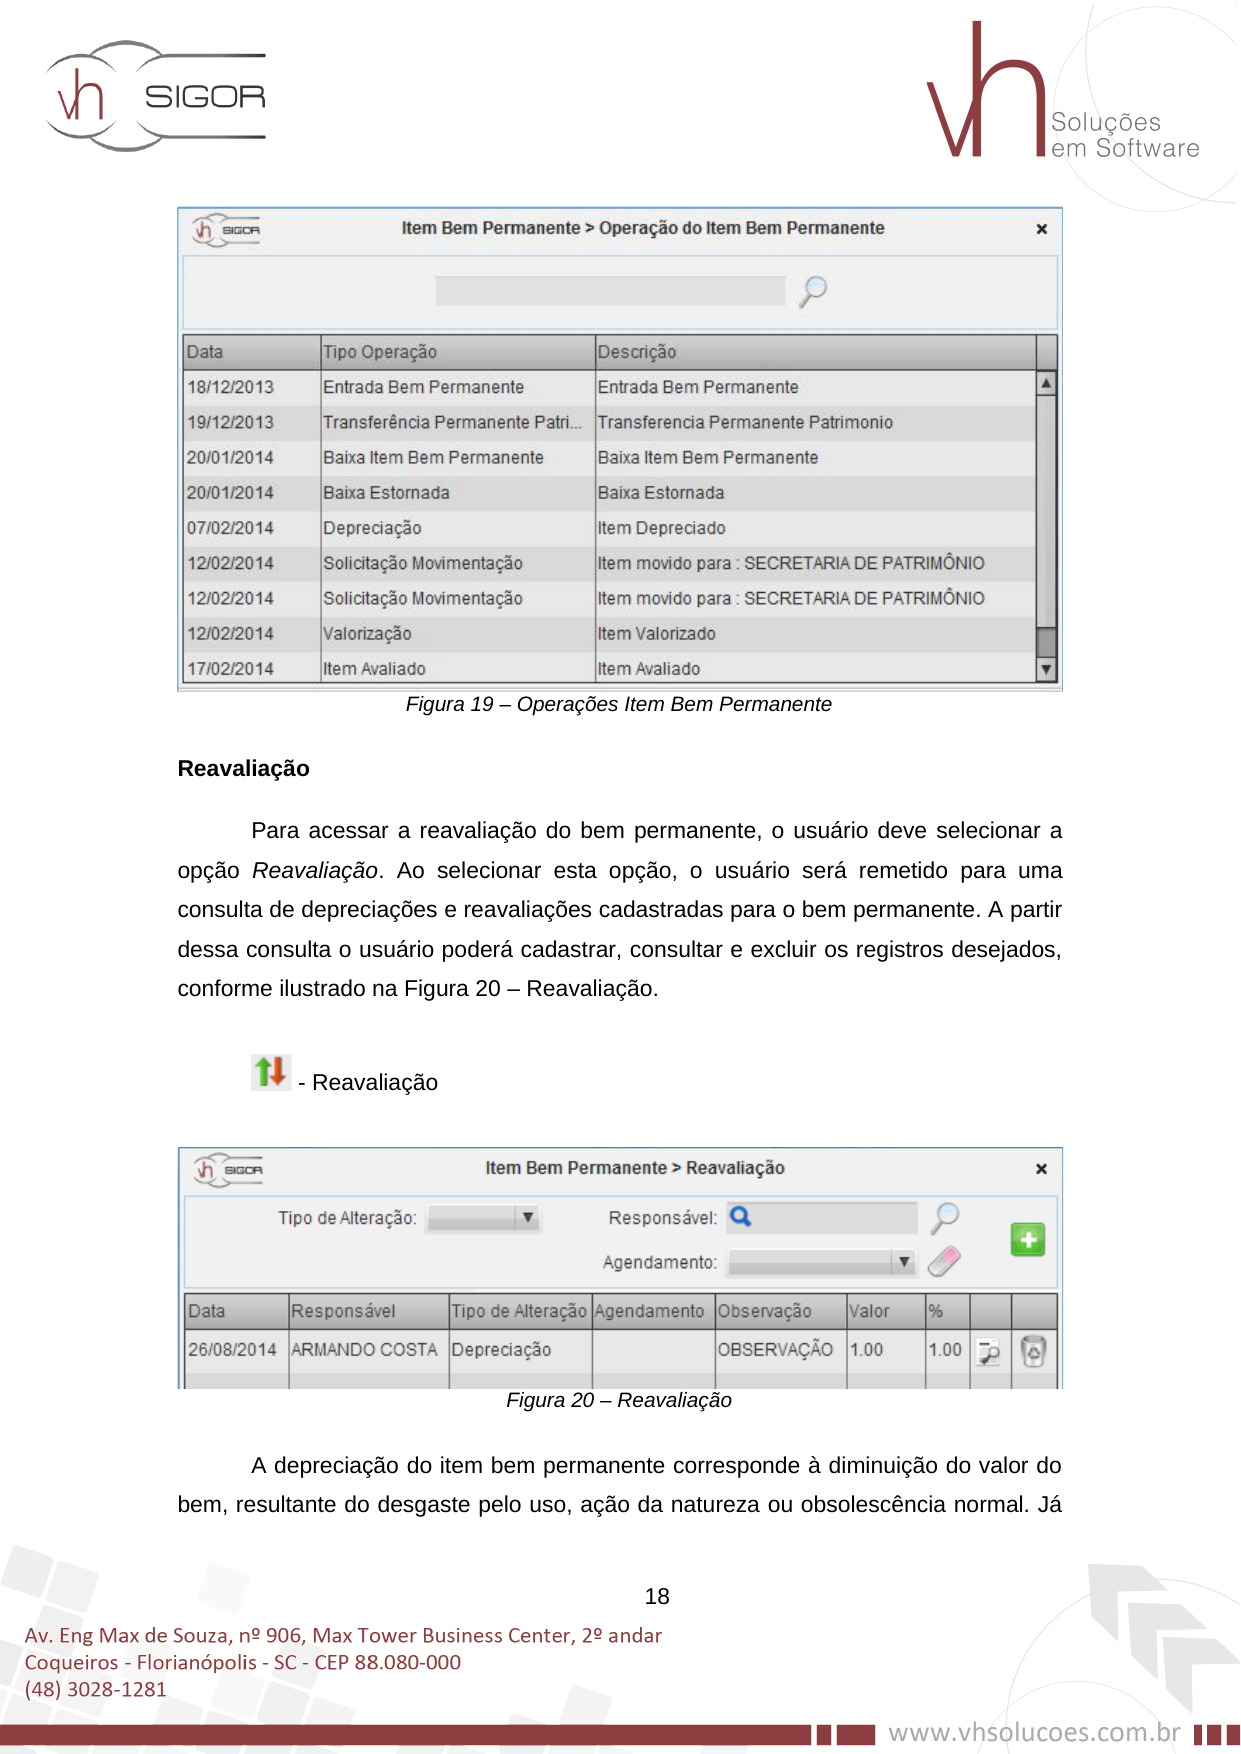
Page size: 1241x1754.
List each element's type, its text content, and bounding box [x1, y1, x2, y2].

picture [45, 40, 266, 152]
text Figura 19 – Operações Item Bem Permanente [177, 692, 1063, 716]
text - Reavaliação [177, 1054, 1063, 1095]
text Para acessar a reavaliação do bem permanente, o usuário deve selecionar a opção Reavaliação. Ao selecionar esta opção, o usuário será remetido para uma consulta de depreciações e reavaliações cadastradas para o bem permanente. A partir dessa consulta o usuário poderá cadastrar, consultar e excluir os registros desejados, conforme ilustrado na Figura 20 – Reavaliação. [177, 817, 1063, 1002]
picture [177, 3, 1236, 692]
picture [251, 1054, 292, 1091]
subtitle Reavaliação [177, 755, 1063, 782]
picture [177, 1147, 1064, 1389]
text Figura 20 – Reavaliação [177, 1389, 1063, 1412]
picture [0, 1545, 1241, 1754]
